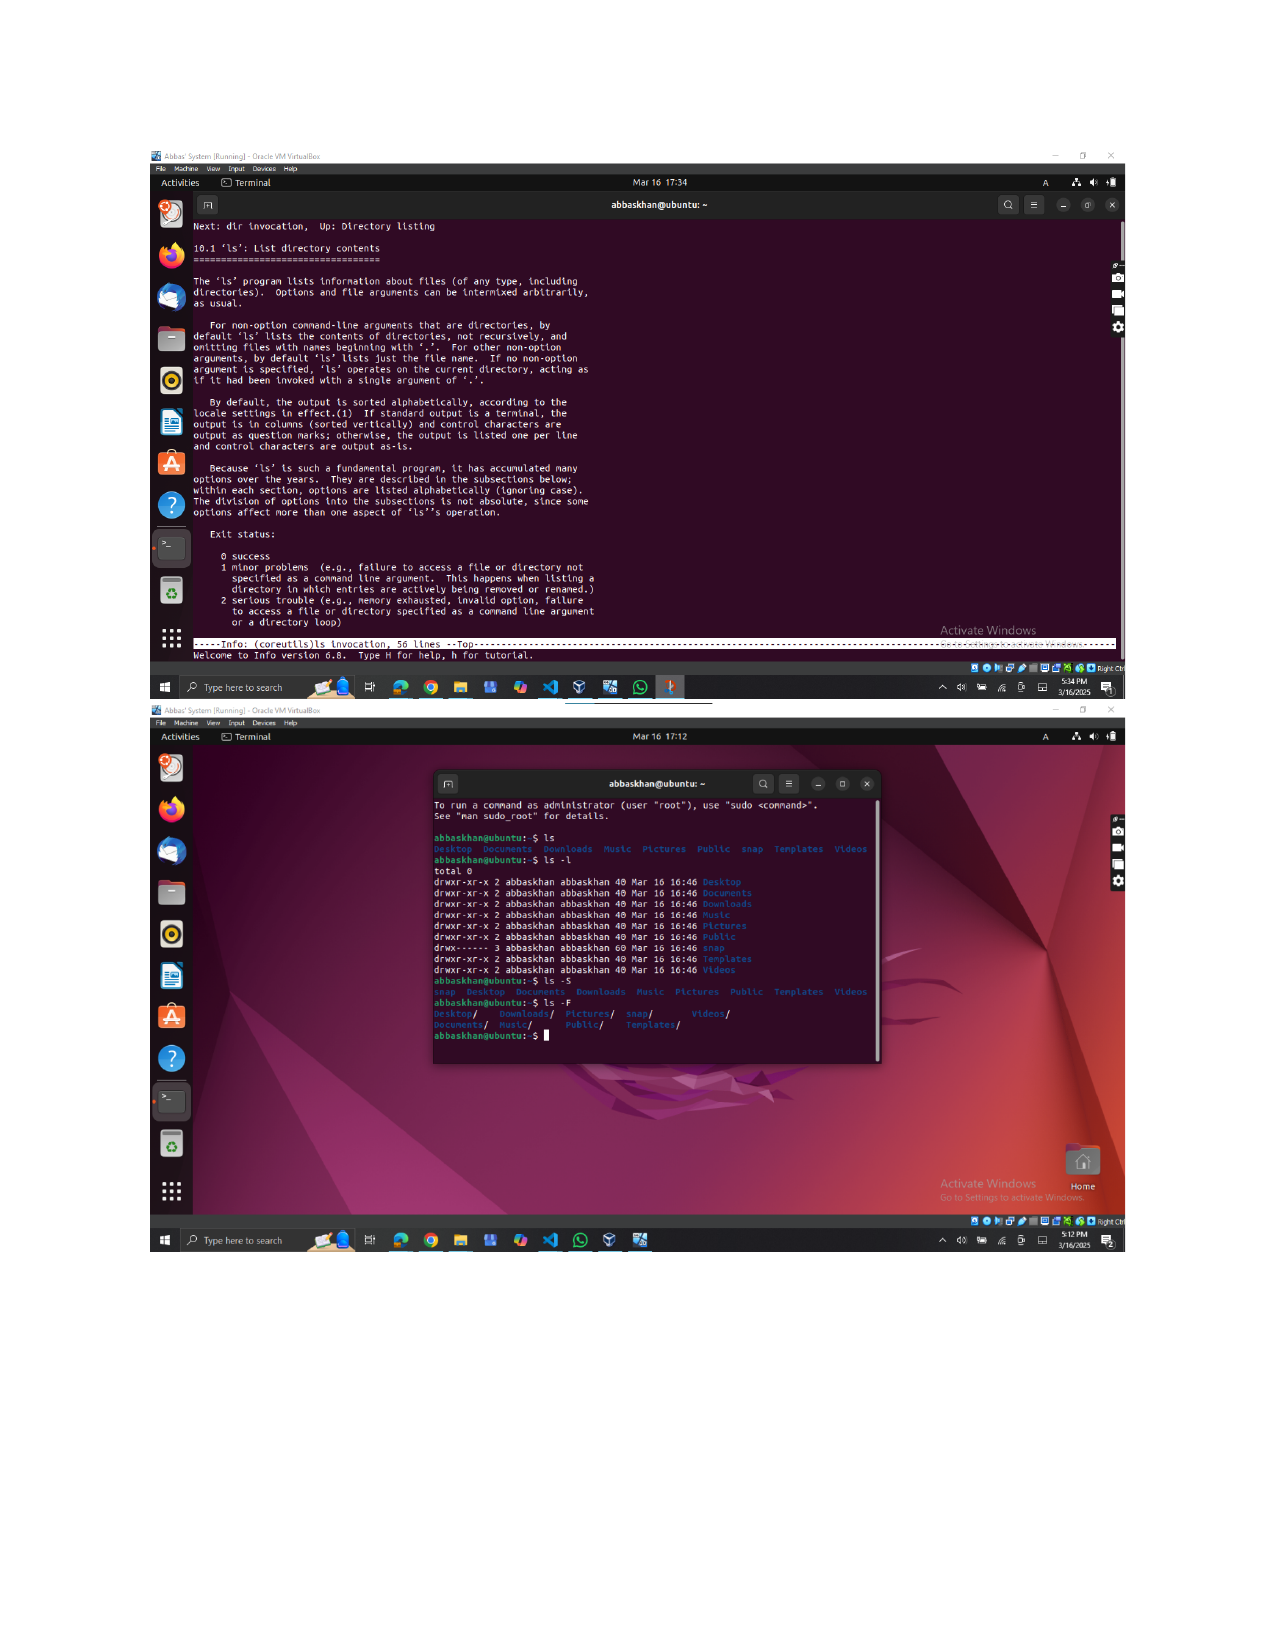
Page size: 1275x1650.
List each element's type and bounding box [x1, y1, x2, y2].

picture [150, 703, 1125, 1252]
picture [150, 150, 1125, 699]
